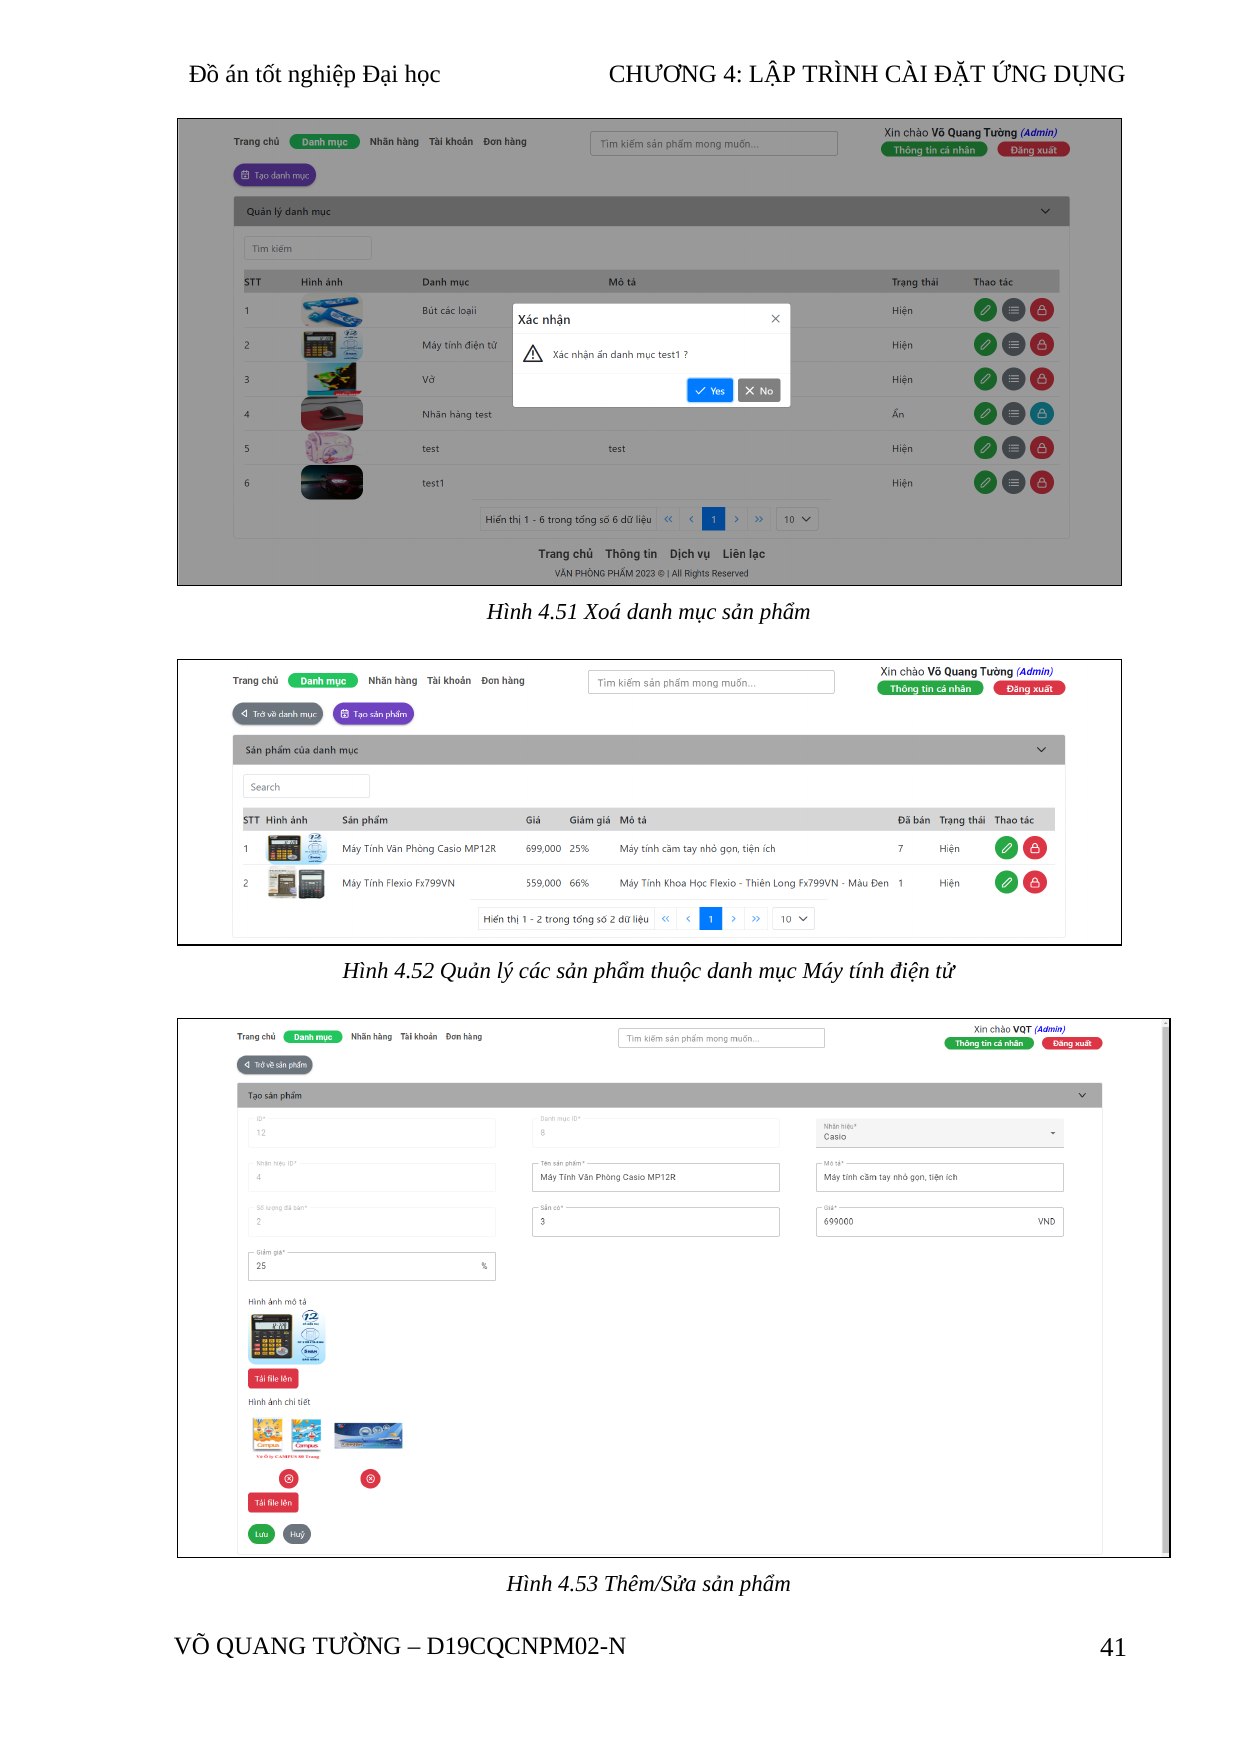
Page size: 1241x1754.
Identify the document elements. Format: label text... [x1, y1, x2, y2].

picture [178, 119, 1121, 585]
picture [178, 660, 1121, 944]
picture [178, 1019, 1169, 1557]
